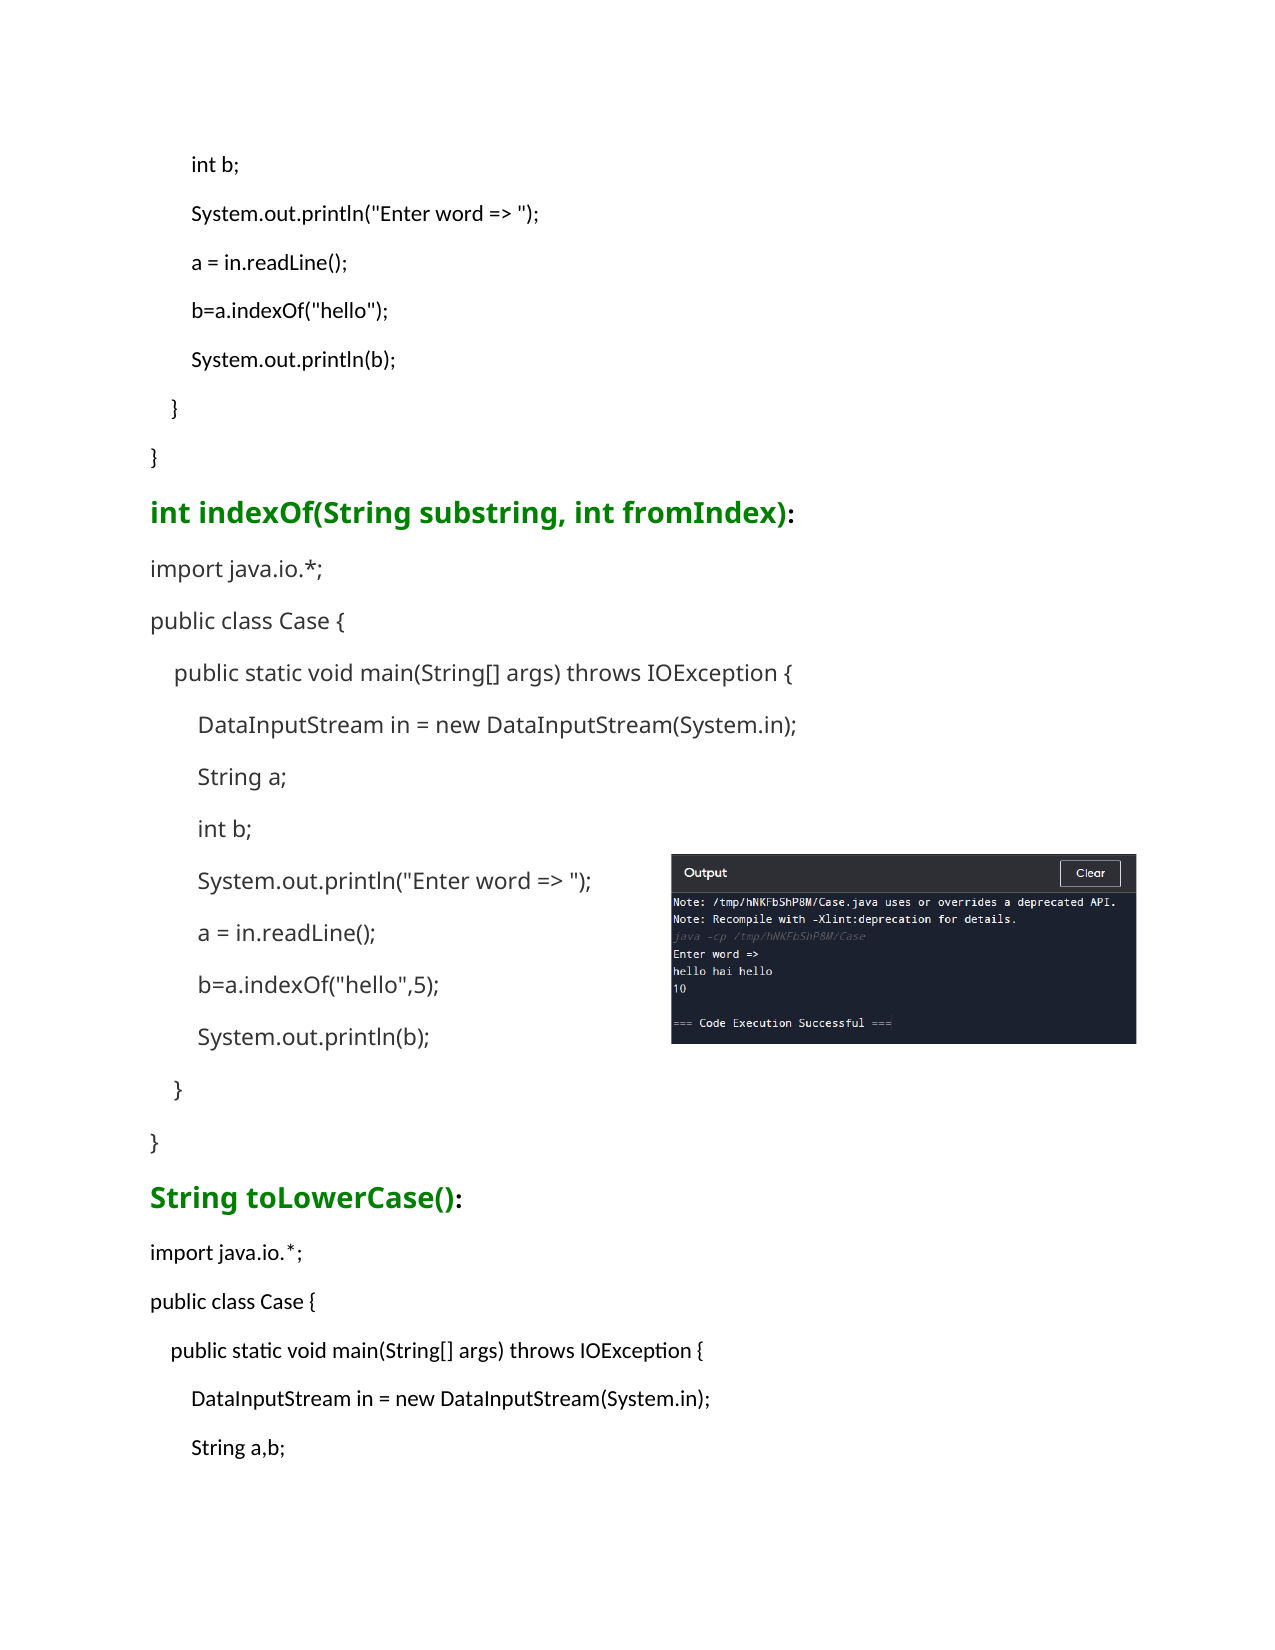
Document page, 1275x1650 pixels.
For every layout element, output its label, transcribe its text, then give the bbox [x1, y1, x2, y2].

text String toLowerCase(): [150, 1177, 1125, 1217]
text DataInputStream in = new DataInputStream(System.in); [150, 709, 1125, 740]
text int b; [150, 813, 1125, 844]
text public static void main(String[] args) throws IOException { [150, 657, 1125, 688]
text } [150, 1073, 1125, 1104]
text int b; [150, 150, 1125, 178]
text DataInputStream in = new DataInputStream(System.in); [150, 1384, 1125, 1413]
text } [150, 1125, 1125, 1157]
text String a; [150, 761, 1125, 792]
text System.out.println(b); [150, 345, 1125, 373]
text public class Case { [150, 604, 1125, 636]
text b=a.indexOf("hello",5); [150, 969, 671, 1000]
text public static void main(String[] args) throws IOException { [150, 1336, 1125, 1364]
text } [150, 443, 1125, 471]
text import java.io.*; [150, 1238, 1125, 1266]
text } [150, 394, 1125, 422]
text a = in.readLine(); [150, 248, 1125, 276]
text public class Case { [150, 1287, 1125, 1315]
text System.out.println("Enter word => "); [150, 199, 1125, 227]
text b=a.indexOf("hello"); [150, 297, 1125, 324]
picture [671, 854, 1137, 1044]
text System.out.println("Enter word => "); [150, 865, 671, 896]
text a = in.readLine(); [150, 917, 671, 948]
text int indexOf(String substring, int fromIndex): [150, 492, 1125, 532]
text System.out.println(b); [150, 1021, 1125, 1052]
text import java.io.*; [150, 552, 1125, 584]
text String a,b; [150, 1433, 1125, 1461]
